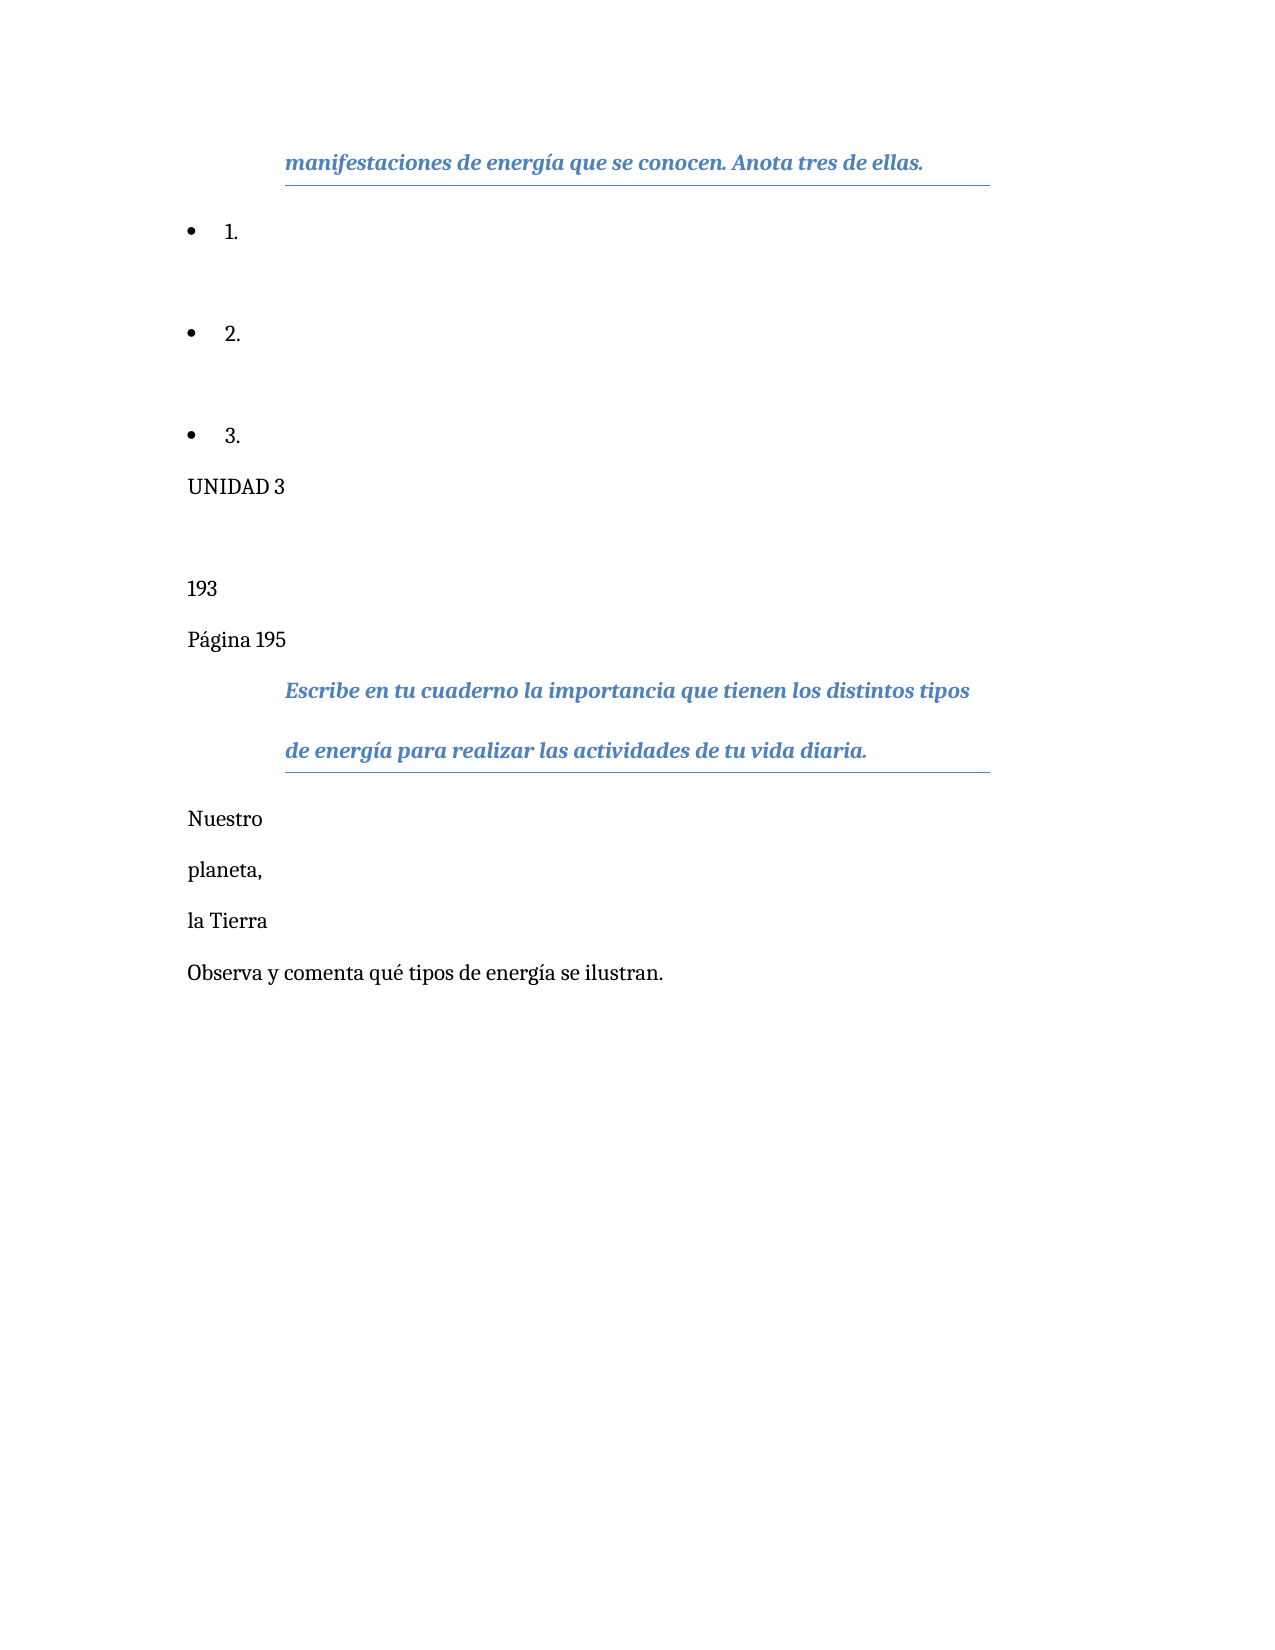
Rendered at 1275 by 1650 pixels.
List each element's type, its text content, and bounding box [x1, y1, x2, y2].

text manifestaciones de energía que se conocen. Anota tres de ellas. [285, 150, 990, 185]
text de energía para realizar las actividades de tu vida diaria. [285, 737, 990, 772]
list 2. [187, 321, 1087, 347]
text planeta, [187, 857, 1087, 884]
list 1. [187, 219, 1087, 245]
text Escribe en tu cuaderno la importancia que tienen los distintos tipos [285, 678, 990, 704]
list 3. [187, 423, 1087, 449]
text Página 195 [187, 627, 1087, 653]
text Observa y comenta qué tipos de energía se ilustran. [187, 959, 1087, 986]
text Nuestro [187, 806, 1087, 833]
text la Tierra [187, 908, 1087, 935]
text 193 [187, 576, 1087, 602]
text UNIDAD 3 [187, 474, 1087, 500]
